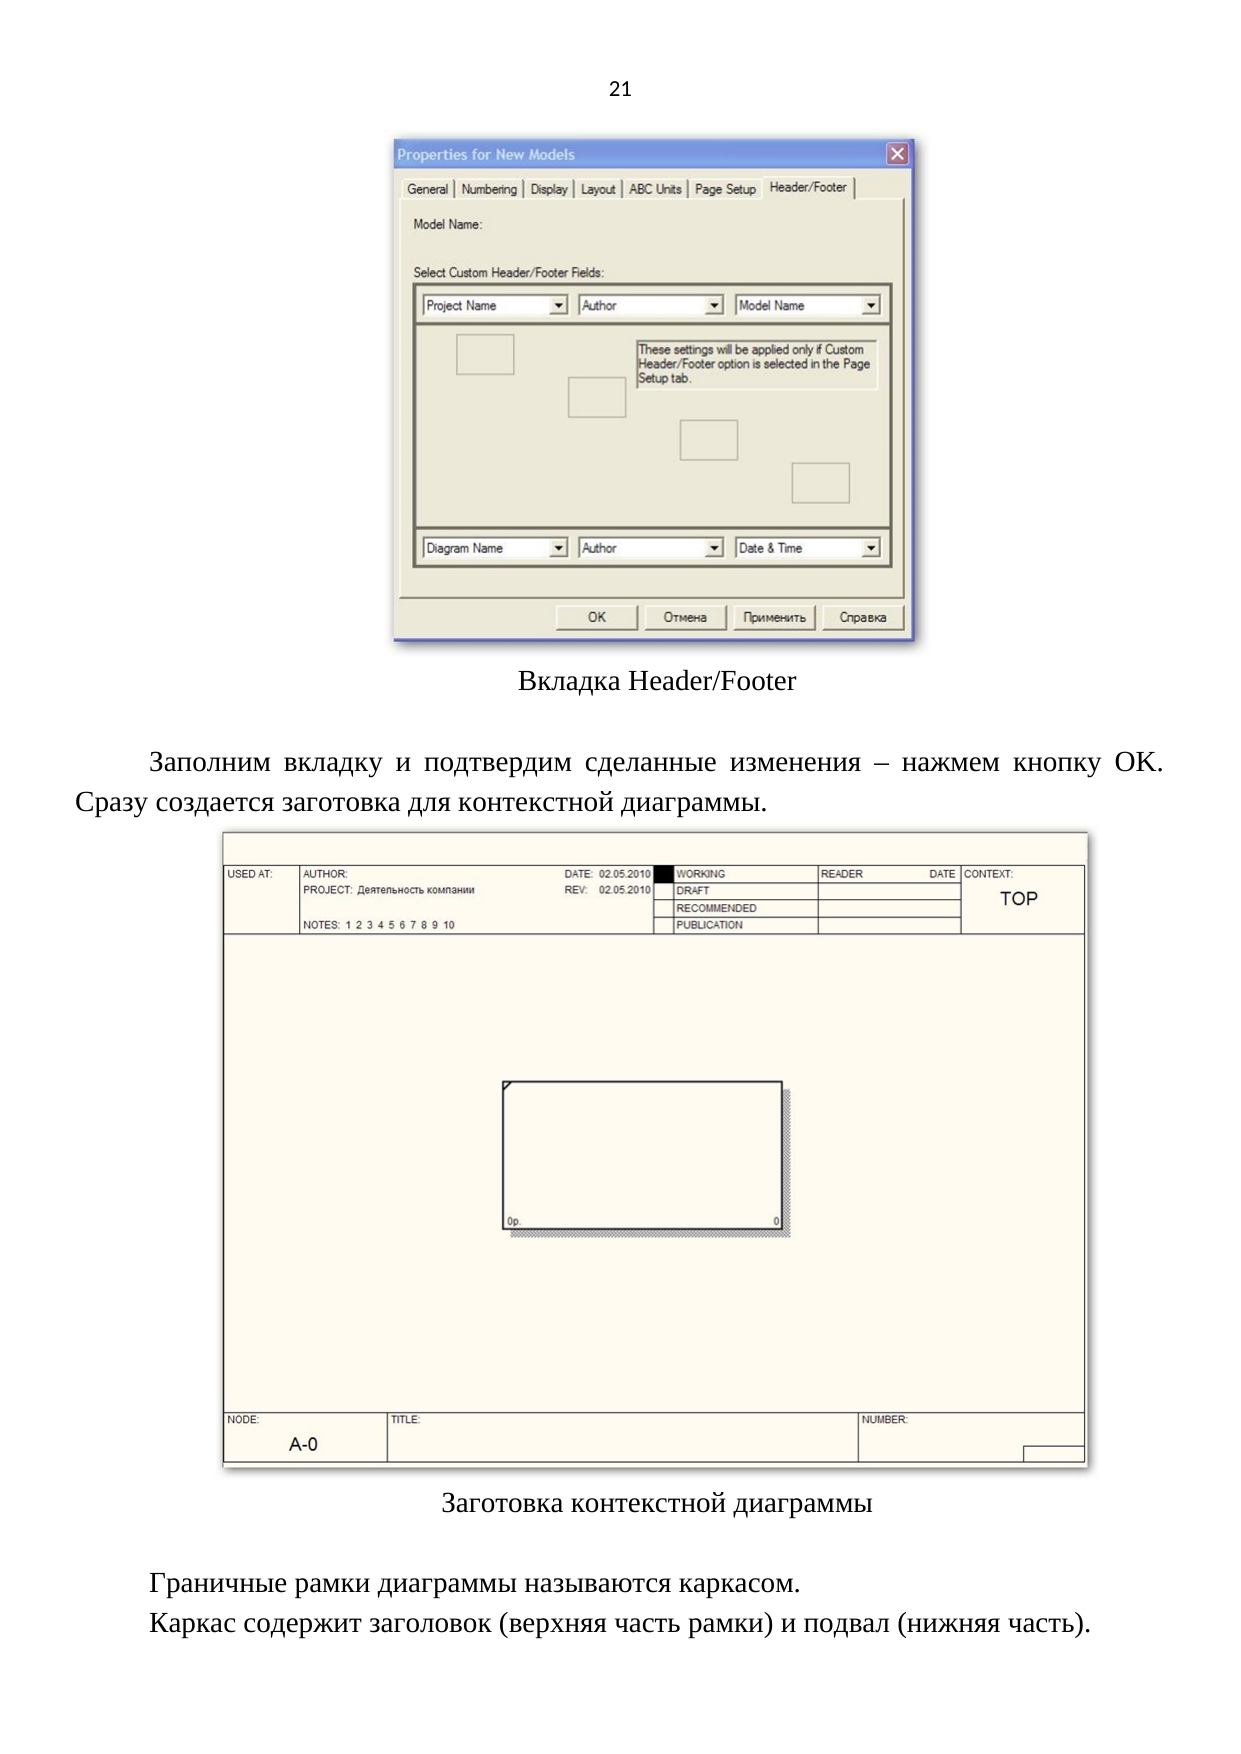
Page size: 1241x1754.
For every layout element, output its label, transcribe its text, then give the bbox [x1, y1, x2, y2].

picture [215, 824, 1099, 1480]
text Каркас содержит заголовок (верхняя часть рамки) и подвал (нижняя часть). [75, 1605, 1165, 1639]
text Вкладка Header/Footer [75, 663, 1165, 697]
text Граничные рамки диаграммы называются каркасом. [75, 1565, 1165, 1599]
text Заготовка контекстной диаграммы [75, 1485, 1165, 1518]
text Заполним вкладку и подтвердим сделанные изменения – нажмем кнопку OK. Сразу создается заготовка для контекстной диаграммы. [75, 744, 1165, 817]
picture [384, 129, 930, 658]
